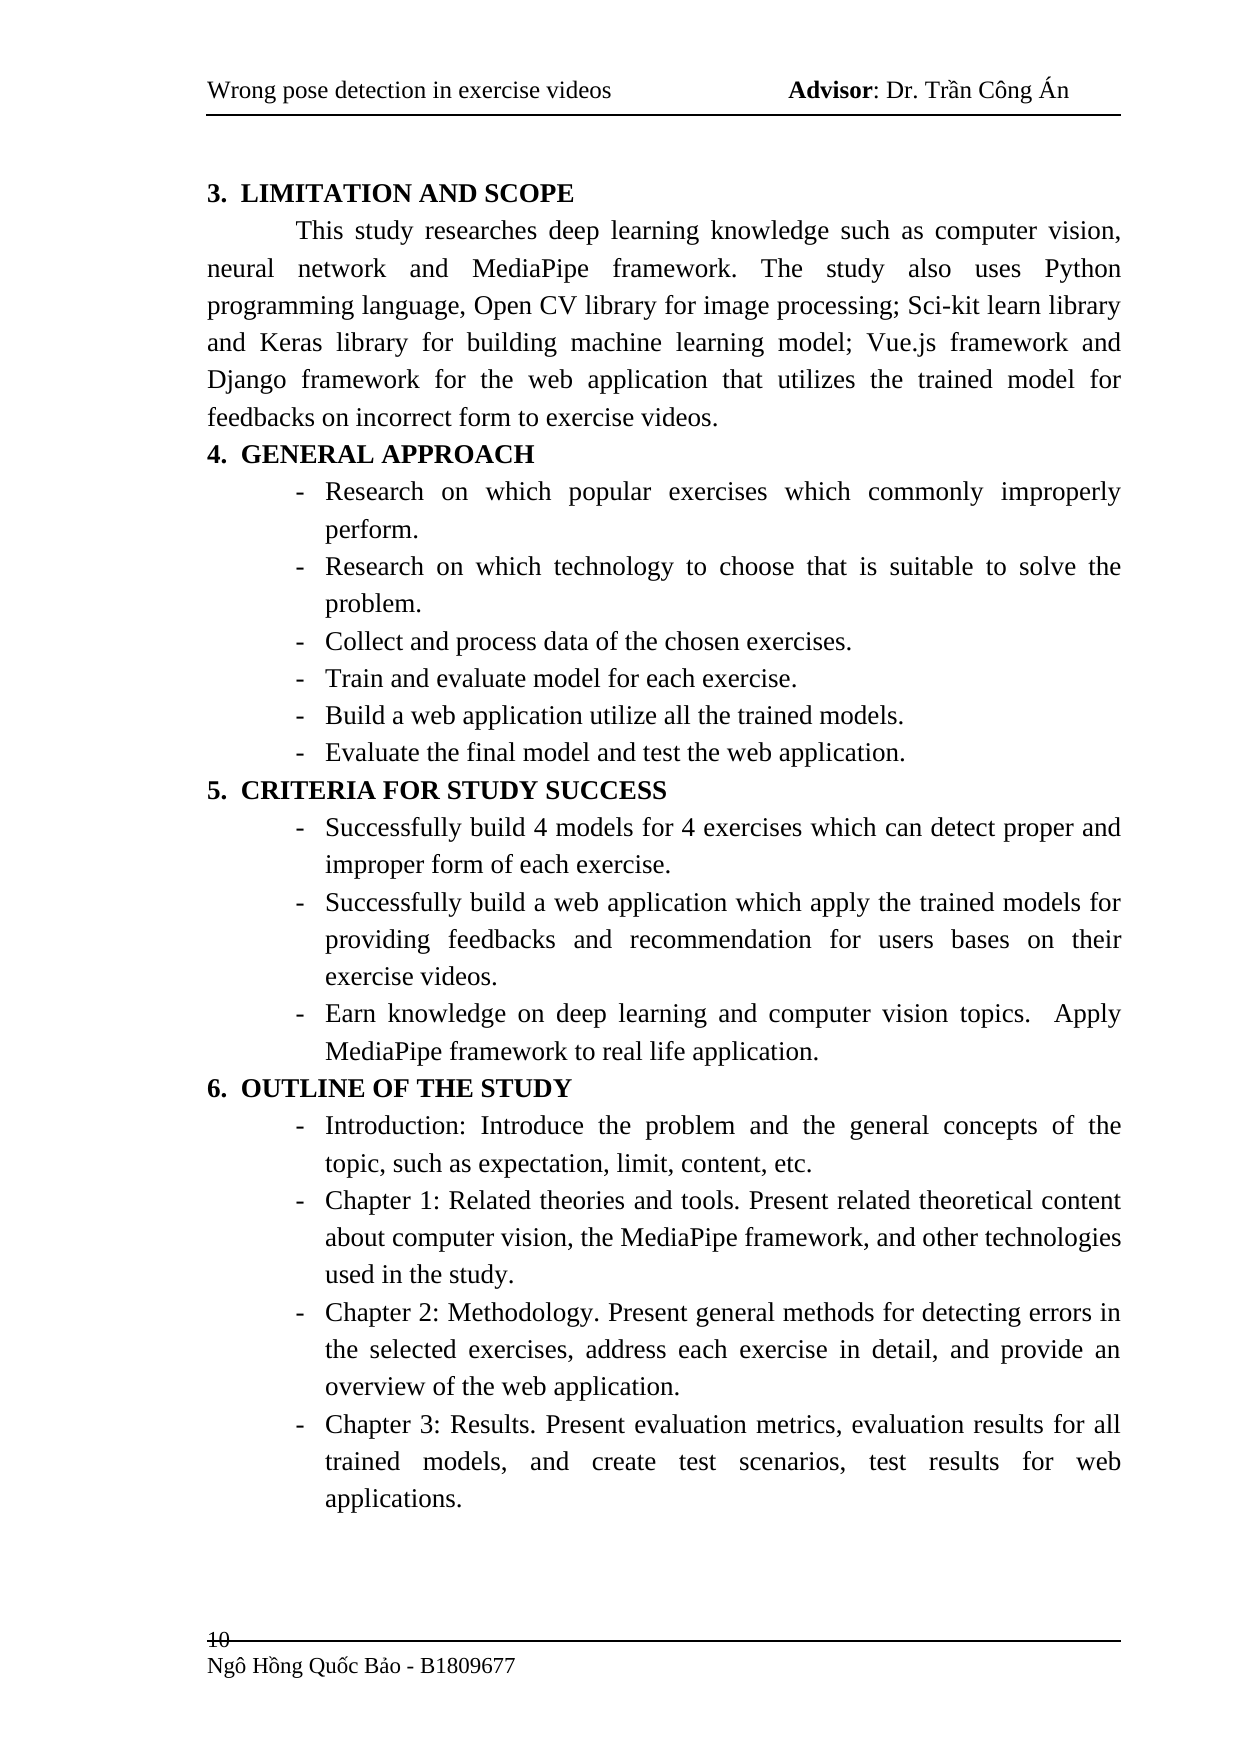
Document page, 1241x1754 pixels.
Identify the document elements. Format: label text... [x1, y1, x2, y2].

list Build a web application utilize all the trained models. [295, 699, 1122, 730]
list Earn knowledge on deep learning and computer vision topics. Apply MediaPipe framework to real life application. [295, 998, 1122, 1066]
text LIMITATION AND SCOPE [207, 177, 1122, 208]
text This study researches deep learning knowledge such as computer vision, neural network and MediaPipe framework. The study also uses Python programming language, Open CV library for image processing; Sci-kit learn library and Keras library for building machine learning model; Vue.js framework and Django framework for the web application that utilizes the trained model for feedbacks on incorrect form to exercise videos. [207, 214, 1122, 432]
list Introduction: Introduce the problem and the general concepts of the topic, such as expectation, limit, content, etc. [295, 1109, 1122, 1178]
list Chapter 3: Results. Present evaluation metrics, evaluation results for all trained models, and create test scenarios, test results for web applications. [295, 1408, 1122, 1513]
list Research on which technology to choose that is suitable to solve the problem. [295, 550, 1122, 618]
list Chapter 1: Related theories and tools. Present related theoretical content about computer vision, the MediaPipe framework, and other technologies used in the study. [295, 1184, 1122, 1290]
text CRITERIA FOR STUDY SUCCESS [207, 774, 1122, 805]
list Successfully build a web application which apply the trained models for providing feedbacks and recommendation for users bases on their exercise videos. [295, 886, 1122, 991]
list Evaluate the final model and test the web application. [295, 737, 1122, 768]
list Successfully build 4 models for 4 exercises which can detect proper and improper form of each exercise. [295, 811, 1122, 879]
text OUTLINE OF THE STUDY [207, 1072, 1122, 1103]
list Research on which popular exercises which commonly improperly perform. [295, 476, 1122, 544]
list Train and evaluate model for each exercise. [295, 662, 1122, 693]
list Collect and process data of the chosen exercises. [295, 625, 1122, 656]
list Chapter 2: Methodology. Present general methods for detecting errors in the selected exercises, address each exercise in detail, and provide an overview of the web application. [295, 1296, 1122, 1402]
text GENERAL APPROACH [207, 438, 1122, 469]
